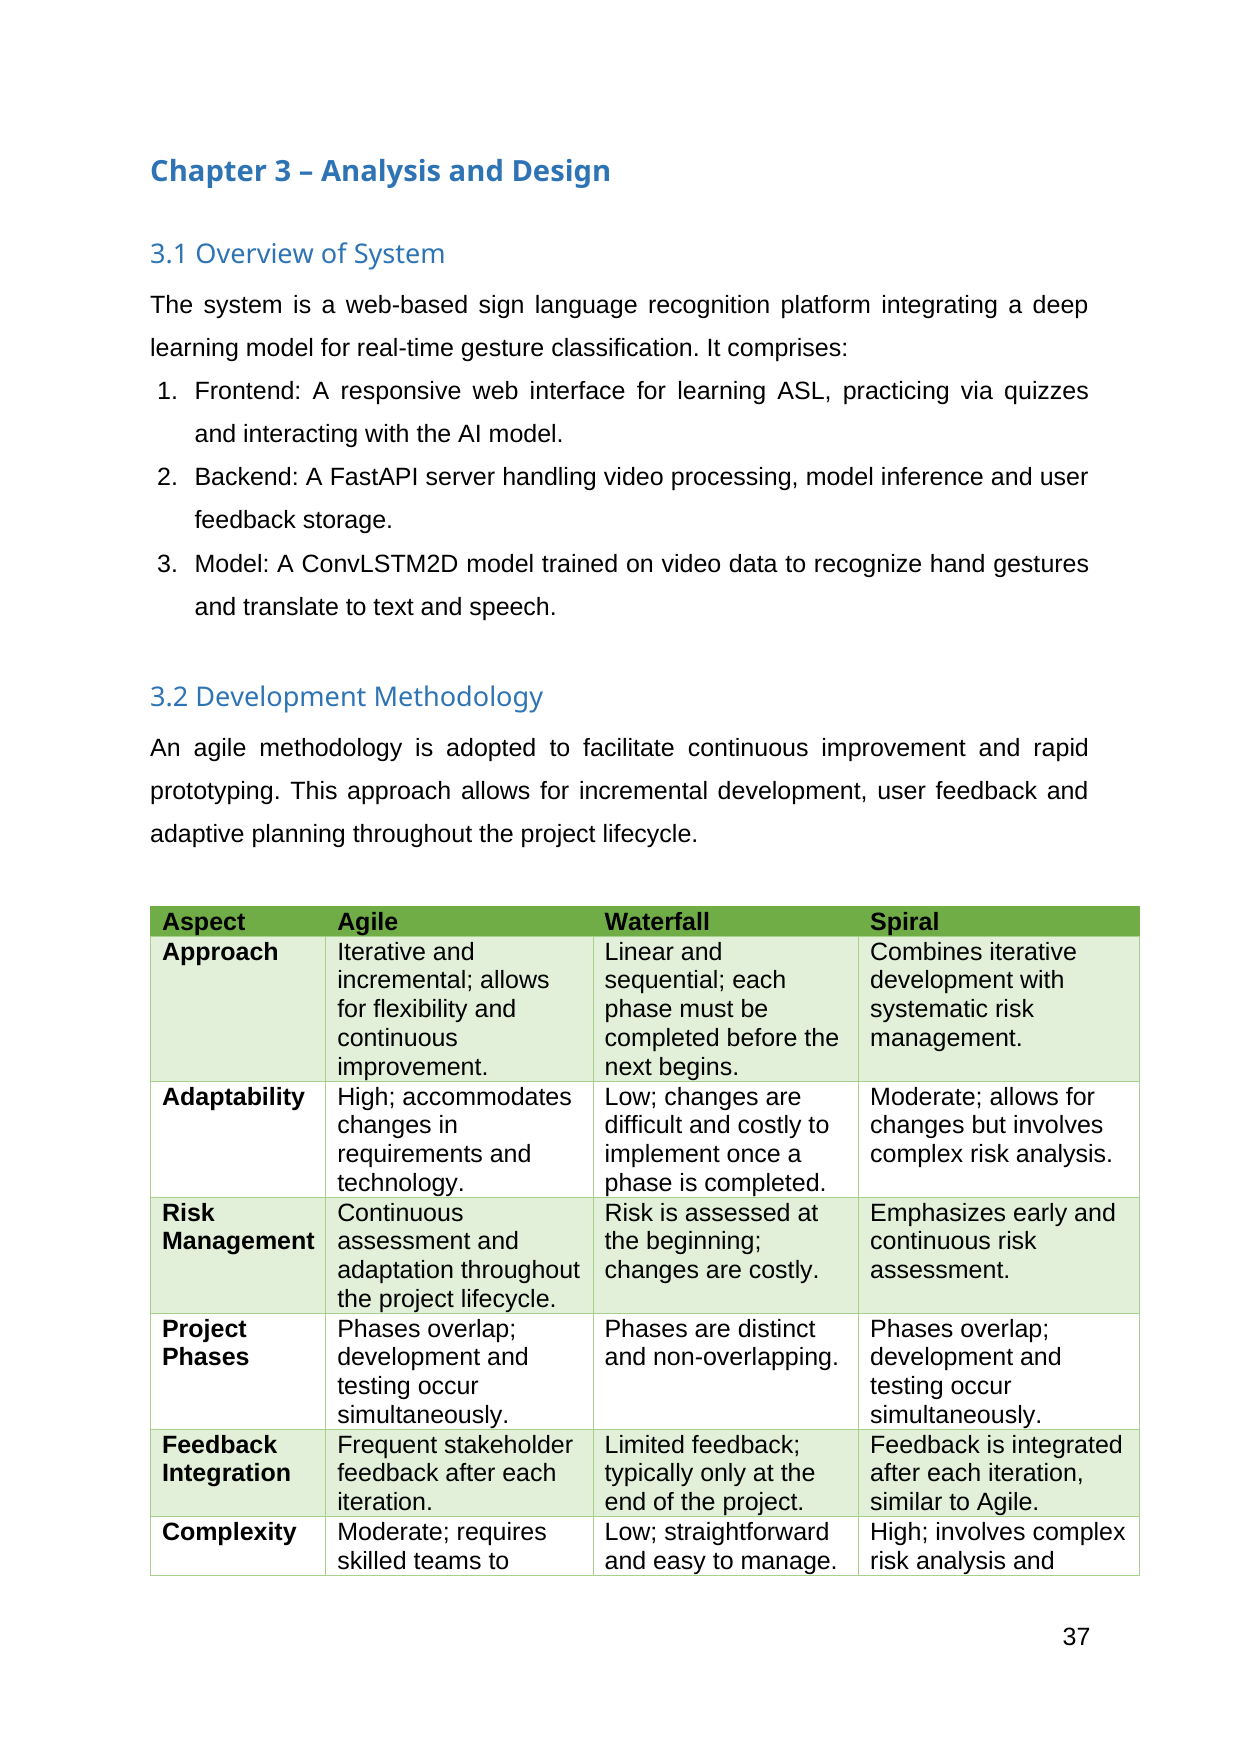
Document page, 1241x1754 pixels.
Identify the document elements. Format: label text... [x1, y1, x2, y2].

table_cell Combines iterative development with systematic risk management. [859, 937, 1139, 1081]
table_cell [859, 1517, 1139, 1574]
list Model: A ConvLSTM2D model trained on video data to recognize hand gestures and translate to text and speech. [157, 548, 1090, 620]
table_cell Feedback is integrated after each iteration, similar to Agile. [859, 1430, 1139, 1516]
table_cell Iterative and incremental; allows for flexibility and continuous improvement. [326, 937, 593, 1081]
table_cell Moderate; allows for changes but involves complex risk analysis. [859, 1082, 1139, 1197]
table_header Spiral [859, 907, 1139, 936]
table_cell Emphasizes early and continuous risk assessment. [859, 1198, 1139, 1313]
table_cell Approach [151, 937, 325, 1081]
table_cell Phases overlap; development and testing occur simultaneously. [859, 1314, 1139, 1429]
list Backend: A FastAPI server handling video processing, model inference and user feedback storage. [157, 462, 1090, 534]
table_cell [326, 1517, 593, 1574]
table_cell Frequent stakeholder feedback after each iteration. [326, 1430, 593, 1516]
table_cell Phases are distinct and non-overlapping. [594, 1314, 858, 1429]
table_cell Risk is assessed at the beginning; changes are costly. [594, 1198, 858, 1313]
table_cell Phases overlap; development and testing occur simultaneously. [326, 1314, 593, 1429]
list Frontend: A responsive web interface for learning ASL, practicing via quizzes and interacting with the AI model. [157, 376, 1090, 448]
table_cell Linear and sequential; each phase must be completed before the next begins. [594, 937, 858, 1081]
table_cell Low; changes are difficult and costly to implement once a phase is completed. [594, 1082, 858, 1197]
table_cell Risk Management [151, 1198, 325, 1313]
text An agile methodology is adopted to facilitate continuous improvement and rapid prototyping. This approach allows for incremental development, user feedback and adaptive planning throughout the project lifecycle. [150, 733, 1090, 848]
table_cell Adaptability [151, 1082, 325, 1197]
table_header Aspect [151, 907, 325, 936]
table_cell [594, 1517, 858, 1574]
table_cell High; accommodates changes in requirements and technology. [326, 1082, 593, 1197]
table_cell Complexity [151, 1517, 325, 1574]
text The system is a web-based sign language recognition platform integrating a deep learning model for real-time gesture classification. It comprises: [150, 290, 1090, 362]
table_header Agile [326, 907, 593, 936]
subtitle 3.2 Development Methodology [150, 678, 1090, 715]
table_cell Limited feedback; typically only at the end of the project. [594, 1430, 858, 1516]
table_cell Continuous assessment and adaptation throughout the project lifecycle. [326, 1198, 593, 1313]
table_cell Feedback Integration [151, 1430, 325, 1516]
subtitle Chapter 3 – Analysis and Design [150, 150, 1090, 190]
subtitle 3.1 Overview of System [150, 234, 1090, 271]
table_header Waterfall [594, 907, 858, 936]
table_cell Project Phases [151, 1314, 325, 1429]
